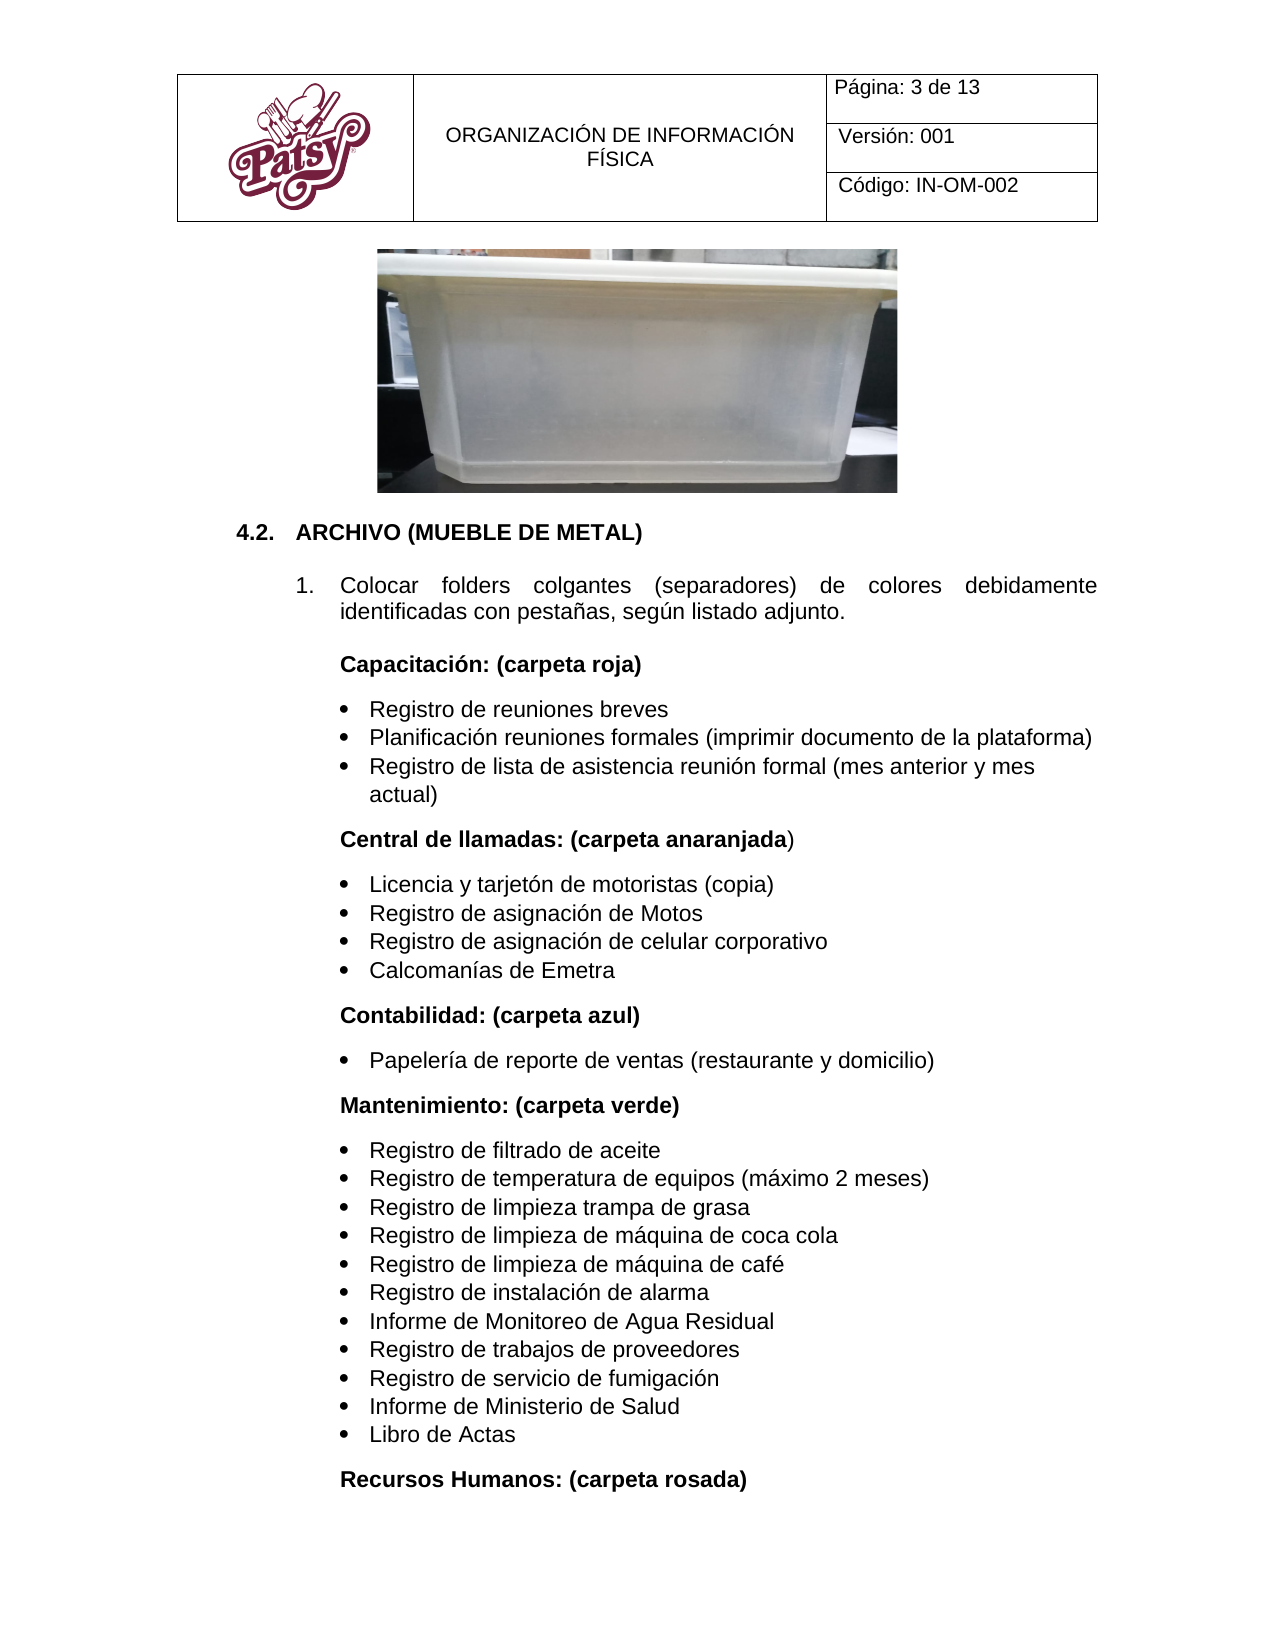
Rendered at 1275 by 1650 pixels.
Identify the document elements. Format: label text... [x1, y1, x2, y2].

list Registro de asignación de celular corporativo [340, 928, 1098, 954]
list Calcomanías de Emetra [340, 957, 1098, 983]
list Informe de Ministerio de Salud [340, 1393, 1098, 1419]
list Registro de filtrado de aceite [340, 1137, 1098, 1163]
picture [377, 249, 898, 493]
list Registro de instalación de alarma [340, 1279, 1098, 1306]
list Licencia y tarjetón de motoristas (copia) [340, 871, 1098, 898]
list Registro de trabajos de proveedores [340, 1336, 1098, 1362]
list Registro de asignación de Motos [340, 900, 1098, 926]
list Informe de Monitoreo de Agua Residual [340, 1308, 1098, 1334]
list Colocar folders colgantes (separadores) de colores debidamente identificadas con pestañas, según listado adjunto. [295, 572, 1098, 624]
list Registro de limpieza de máquina de café [340, 1251, 1098, 1277]
text Recursos Humanos: (carpeta rosada) [340, 1466, 1098, 1493]
subtitle ARCHIVO (MUEBLE DE METAL) [236, 519, 1098, 545]
list Registro de limpieza trampa de grasa [340, 1194, 1098, 1220]
text Central de llamadas: (carpeta anaranjada) [340, 826, 1098, 852]
list Registro de servicio de fumigación [340, 1364, 1098, 1391]
text Capacitación: (carpeta roja) [340, 651, 1098, 677]
list Planificación reuniones formales (imprimir documento de la plataforma) [340, 724, 1098, 751]
list Registro de reuniones breves [340, 696, 1098, 722]
list Registro de lista de asistencia reunión formal (mes anterior y mes actual) [340, 753, 1098, 807]
list Registro de limpieza de máquina de coca cola [340, 1222, 1098, 1249]
text Contabilidad: (carpeta azul) [340, 1002, 1098, 1028]
list Registro de temperatura de equipos (máximo 2 meses) [340, 1165, 1098, 1192]
list Papelería de reporte de ventas (restaurante y domicilio) [340, 1047, 1098, 1073]
picture [223, 79, 375, 216]
list Libro de Actas [340, 1421, 1098, 1448]
text Mantenimiento: (carpeta verde) [340, 1092, 1098, 1118]
